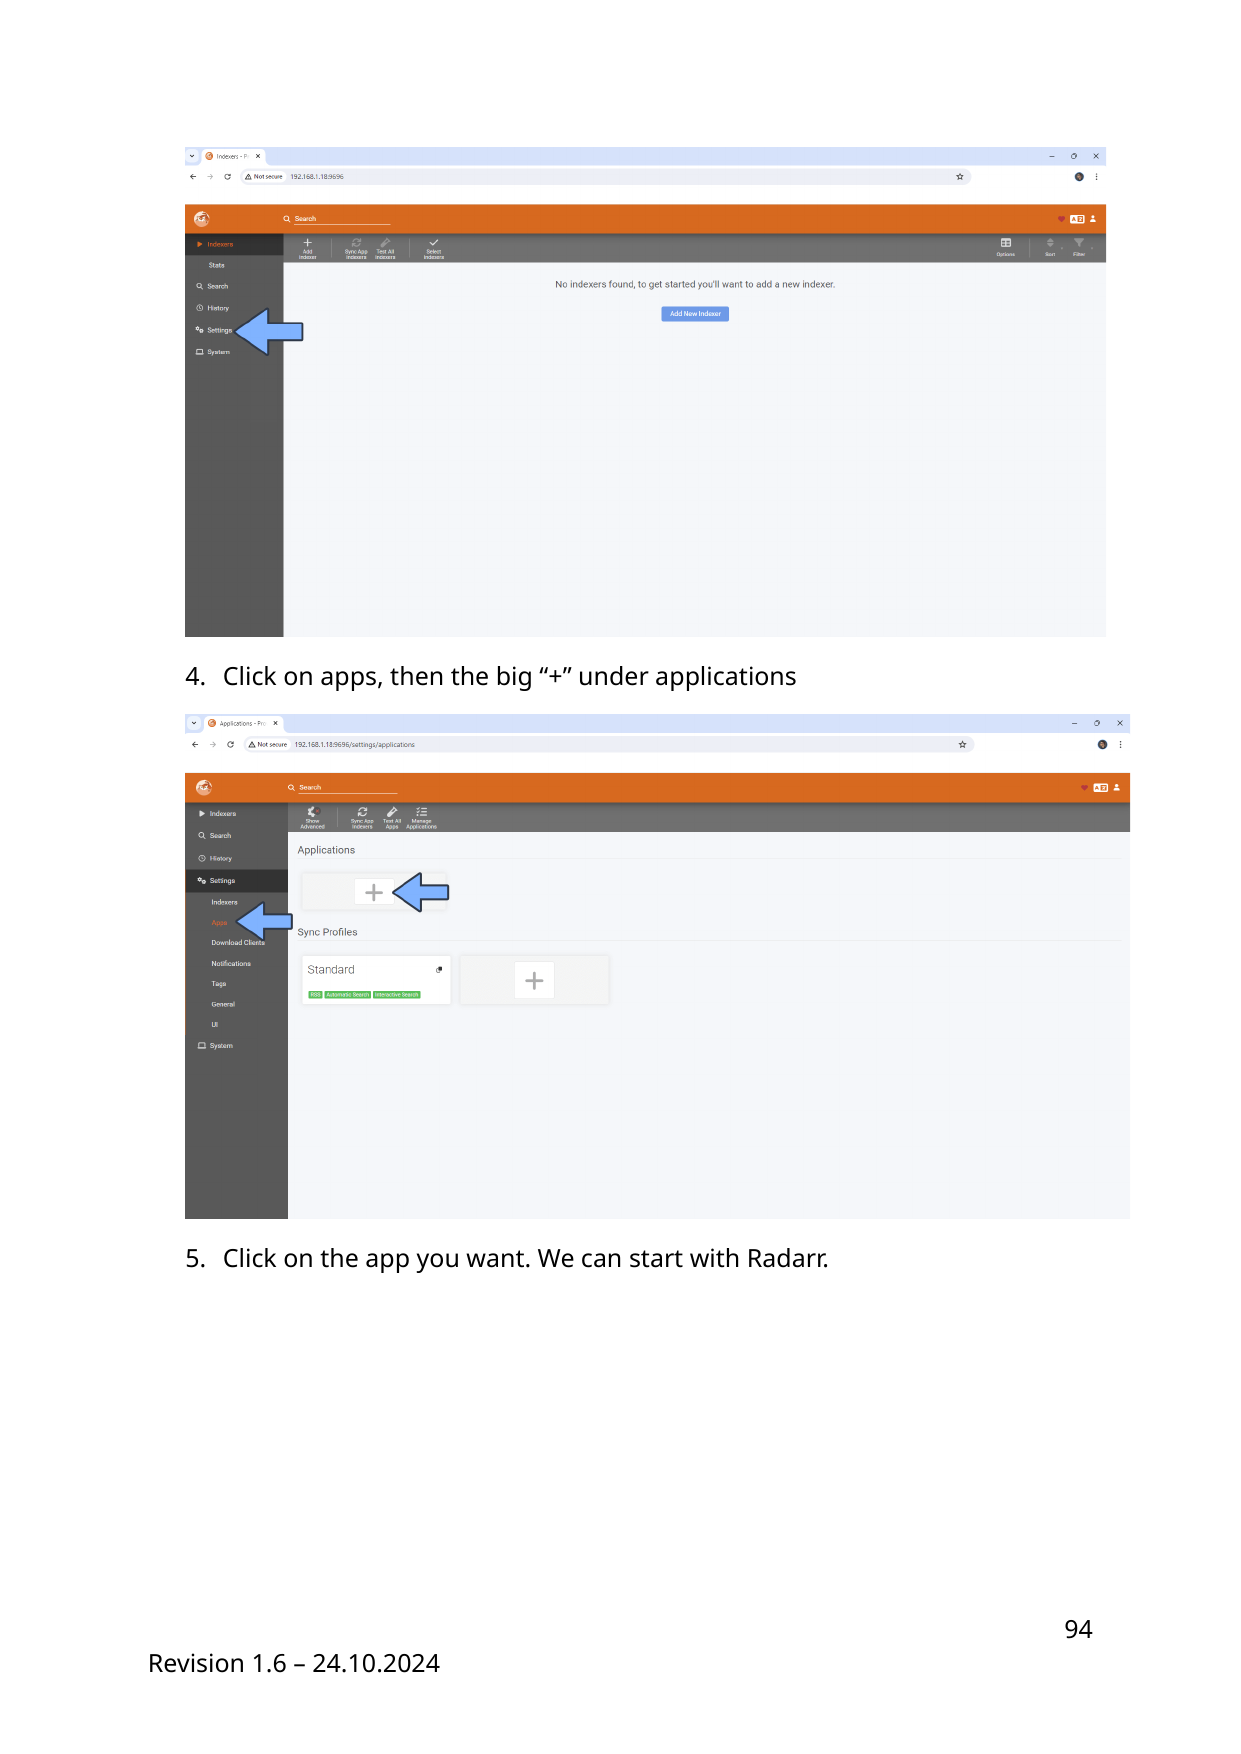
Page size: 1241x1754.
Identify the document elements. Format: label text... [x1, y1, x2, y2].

picture [185, 714, 1130, 1219]
picture [185, 147, 1107, 637]
list Click on the app you want. We can start with Radarr. [185, 1240, 1093, 1274]
list Click on apps, then the big “+” under applications [185, 658, 1093, 692]
